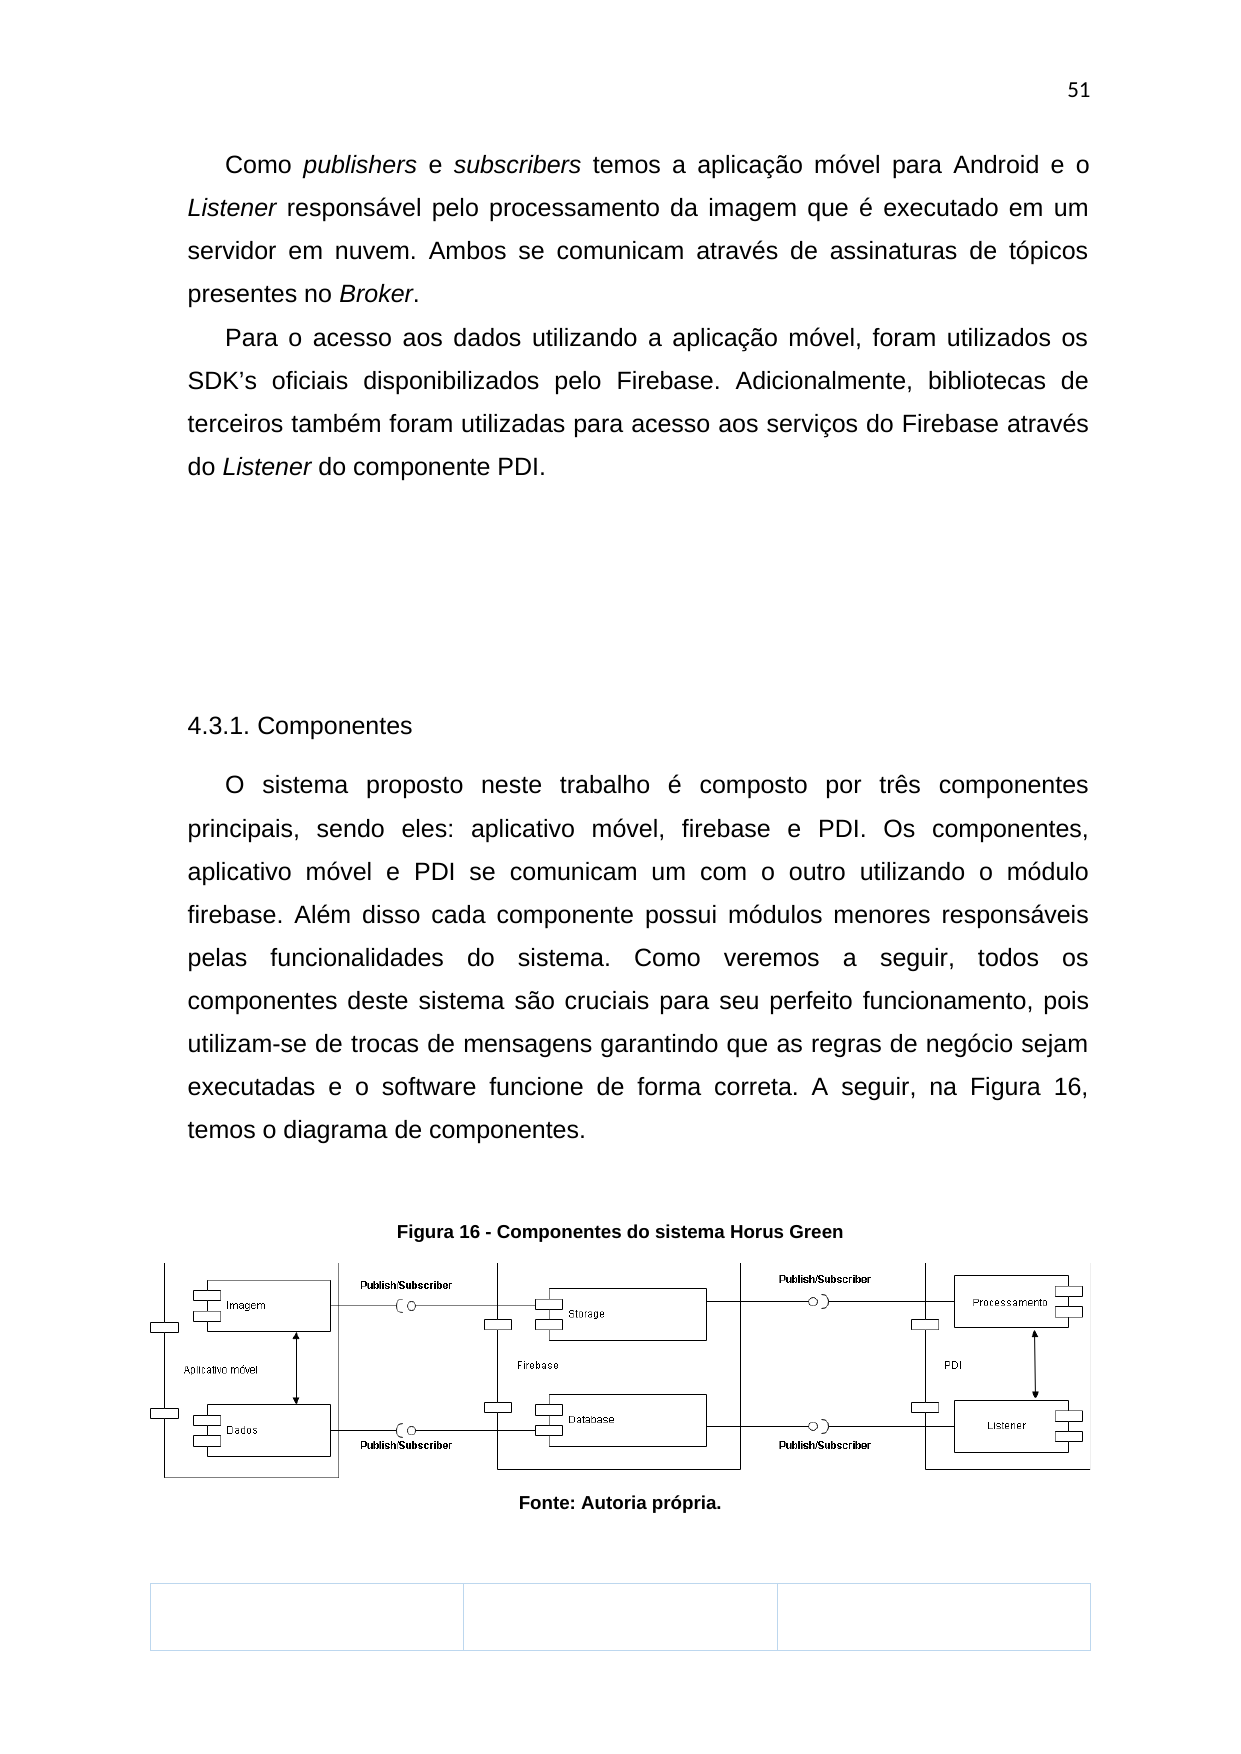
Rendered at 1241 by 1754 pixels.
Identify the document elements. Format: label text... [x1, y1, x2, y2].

picture [150, 1263, 1091, 1478]
text 4.3.1. Componentes [187, 711, 1090, 739]
text Figura 16 - Componentes do sistema Horus Green [150, 1221, 1090, 1242]
text O sistema proposto neste trabalho é composto por três componentes principais, sendo eles: aplicativo móvel, firebase e PDI. Os componentes, aplicativo móvel e PDI se comunicam um com o outro utilizando o módulo firebase. Além disso cada componente possui módulos menores responsáveis pelas funcionalidades do sistema. Como veremos a seguir, todos os componentes deste sistema são cruciais para seu perfeito funcionamento, pois utilizam-se de trocas de mensagens garantindo que as regras de negócio sejam executadas e o software funcione de forma correta. A seguir, na Figura 16, temos o diagrama de componentes. [150, 770, 1090, 1144]
text Fonte: Autoria própria. [150, 1492, 1090, 1513]
text Para o acesso aos dados utilizando a aplicação móvel, foram utilizados os SDK’s oficiais disponibilizados pelo Firebase. Adicionalmente, bibliotecas de terceiros também foram utilizadas para acesso aos serviços do Firebase através do Listener do componente PDI. [187, 322, 1090, 481]
text Como publishers e subscribers temos a aplicação móvel para Android e o Listener responsável pelo processamento da imagem que é executado em um servidor em nuvem. Ambos se comunicam através de assinaturas de tópicos presentes no Broker. [150, 150, 1090, 308]
